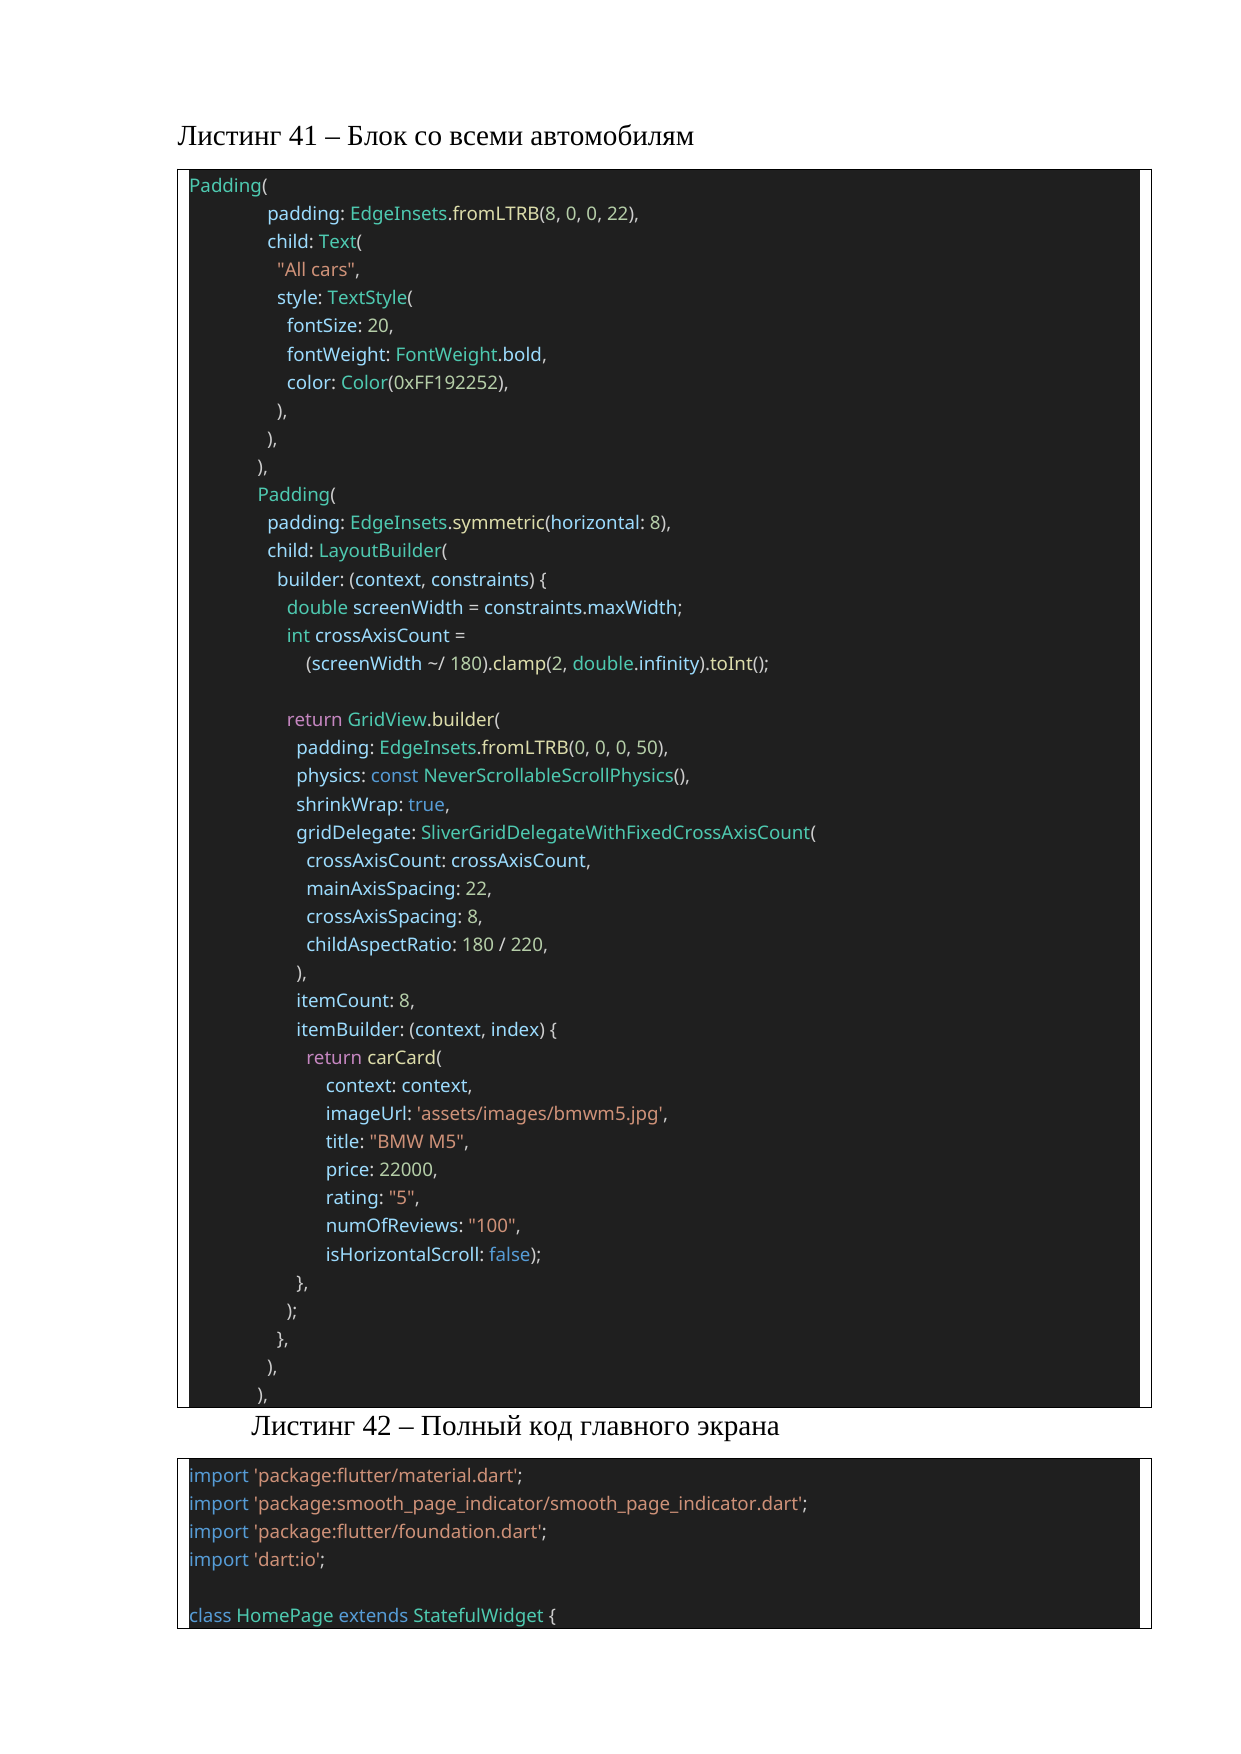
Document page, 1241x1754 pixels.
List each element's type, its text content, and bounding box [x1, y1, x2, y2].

text Листинг 41 – Блок со всеми автомобилям [177, 118, 1152, 152]
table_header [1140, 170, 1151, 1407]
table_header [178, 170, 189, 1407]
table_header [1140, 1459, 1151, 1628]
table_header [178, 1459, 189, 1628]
text Листинг 42 – Полный код главного экрана [177, 1408, 1152, 1442]
